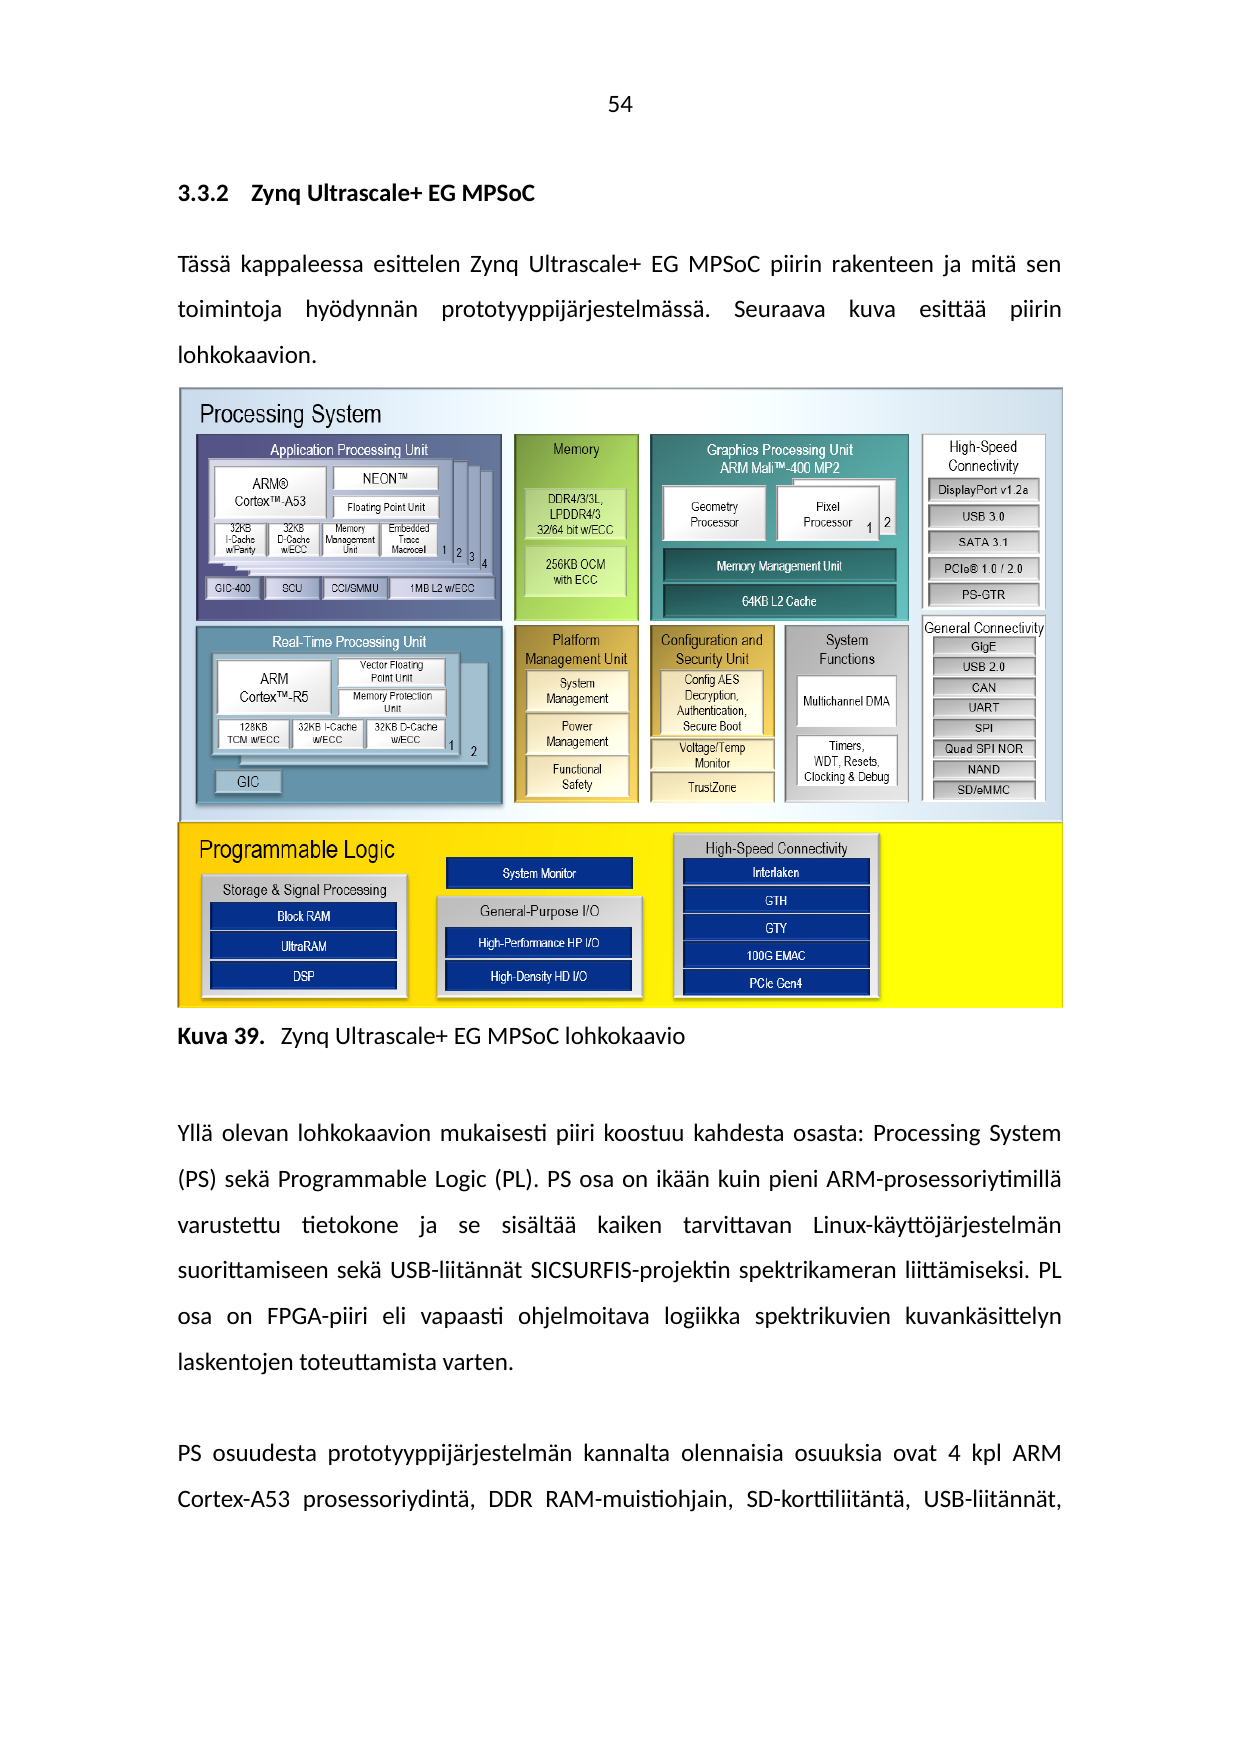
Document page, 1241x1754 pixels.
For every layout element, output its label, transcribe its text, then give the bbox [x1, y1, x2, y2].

text Kuva 39. Zynq Ultrascale+ EG MPSoC lohkokaavio [177, 1020, 1063, 1051]
text Yllä olevan lohkokaavion mukaisesti piiri koostuu kahdesta osasta: Processing System (PS) sekä Programmable Logic (PL). PS osa on ikään kuin pieni ARM-prosessoriytimillä varustettu tietokone ja se sisältää kaiken tarvittavan Linux-käyttöjärjestelmän suorittamiseen sekä USB-liitännät SICSURFIS-projektin spektrikameran liittämiseksi. PL osa on FPGA-piiri eli vapaasti ohjelmoitava logiikka spektrikuvien kuvankäsittelyn laskentojen toteuttamista varten. [177, 1117, 1063, 1376]
picture [177, 385, 1063, 1008]
text Tässä kappaleessa esittelen Zynq Ultrascale+ EG MPSoC piirin rakenteen ja mitä sen toimintoja hyödynnän prototyyppijärjestelmässä. Seuraava kuva esittää piirin lohkokaavion. [177, 248, 1063, 370]
subtitle Zynq Ultrascale+ EG MPSoC [177, 177, 1063, 208]
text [177, 1437, 1063, 1514]
